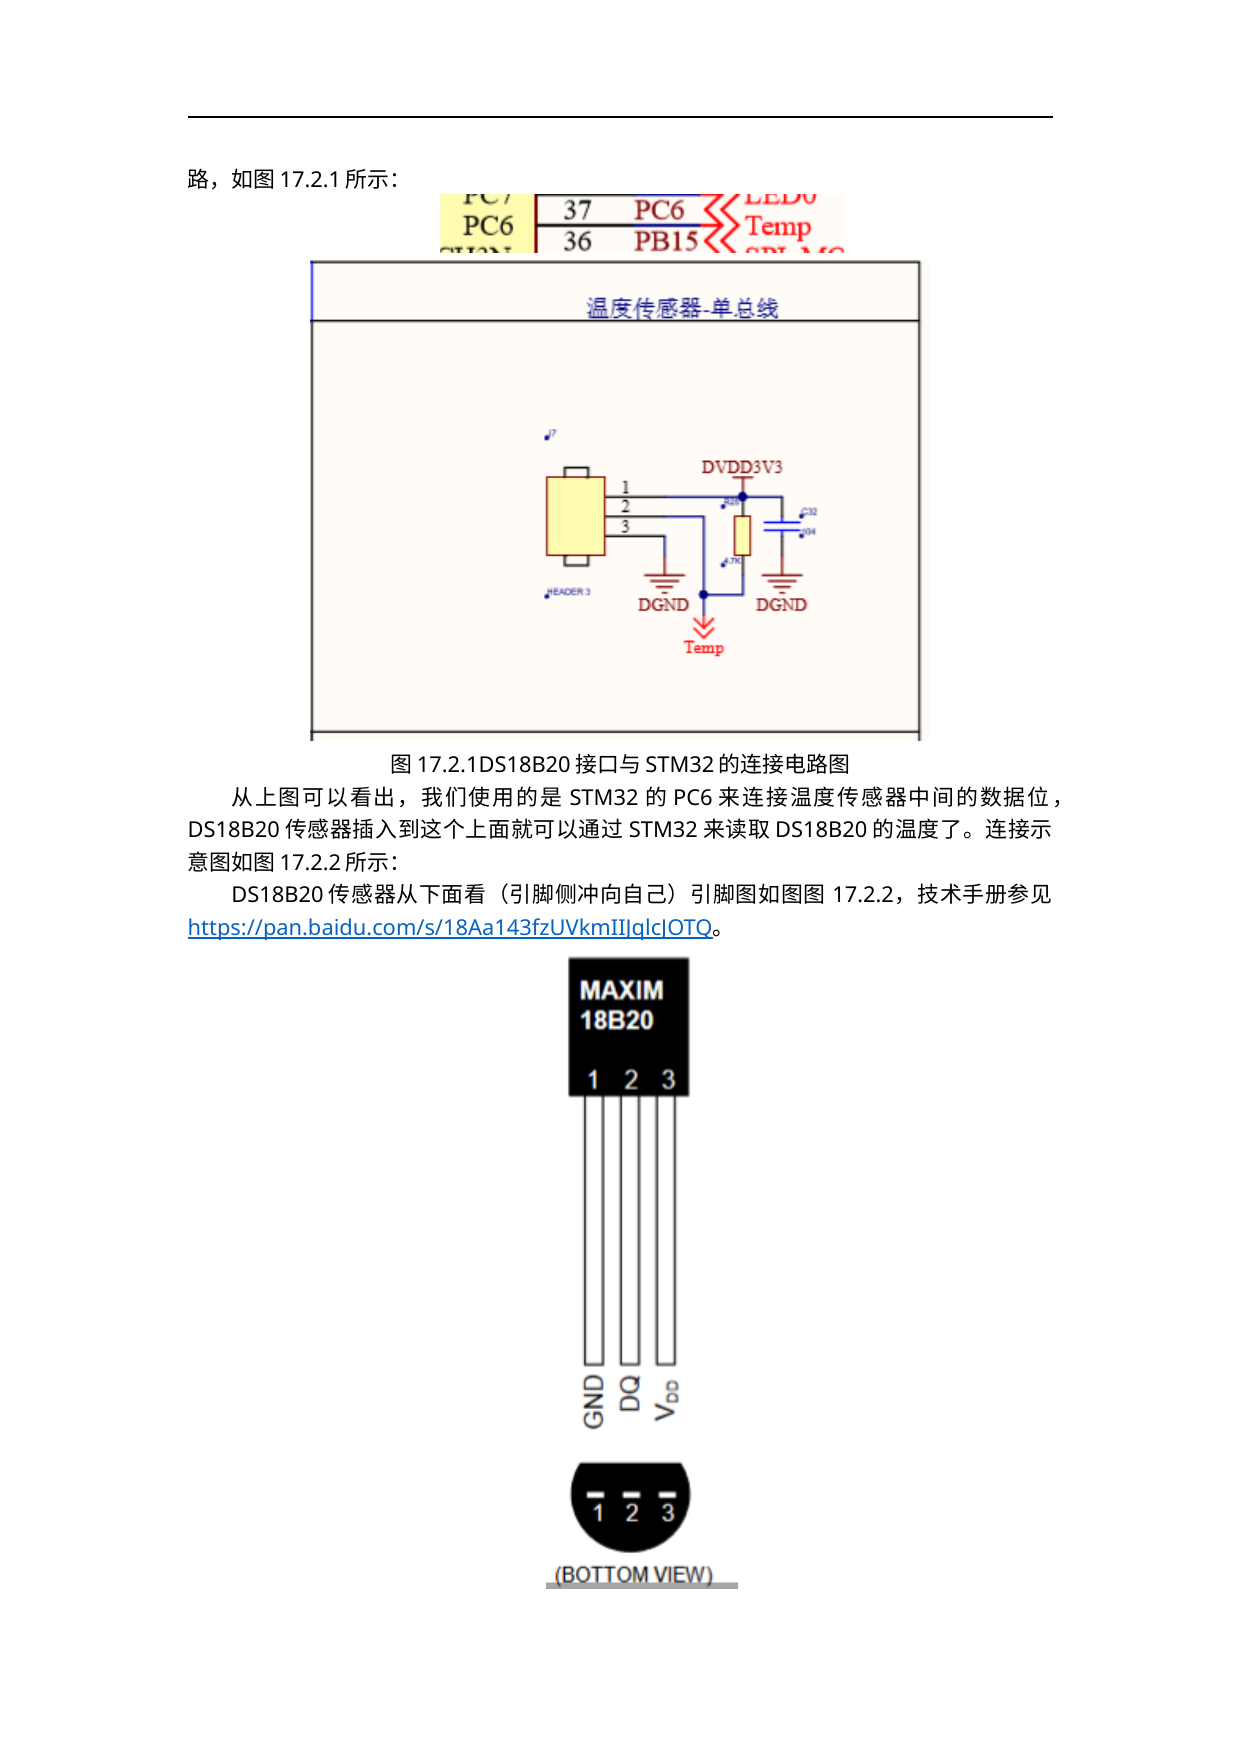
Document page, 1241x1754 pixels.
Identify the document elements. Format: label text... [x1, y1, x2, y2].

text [187, 162, 1053, 194]
text DS18B20传感器从下面看（引脚侧冲向自己）引脚图如图图17.2.2，技术手册参见https://pan.baidu.com/s/18Aa143fzUVkmIIJqlcJOTQ。 [187, 877, 1053, 942]
picture [310, 259, 931, 741]
picture [440, 194, 844, 253]
text 从上图可以看出，我们使用的是STM32的PC6来连接温度传感器中间的数据位，DS18B20传感器插入到这个上面就可以通过STM32来读取DS18B20的温度了。连接示意图如图17.2.2所示： [187, 779, 1053, 877]
picture [546, 942, 739, 1589]
text 图17.2.1DS18B20接口与STM32的连接电路图 [187, 747, 1053, 779]
